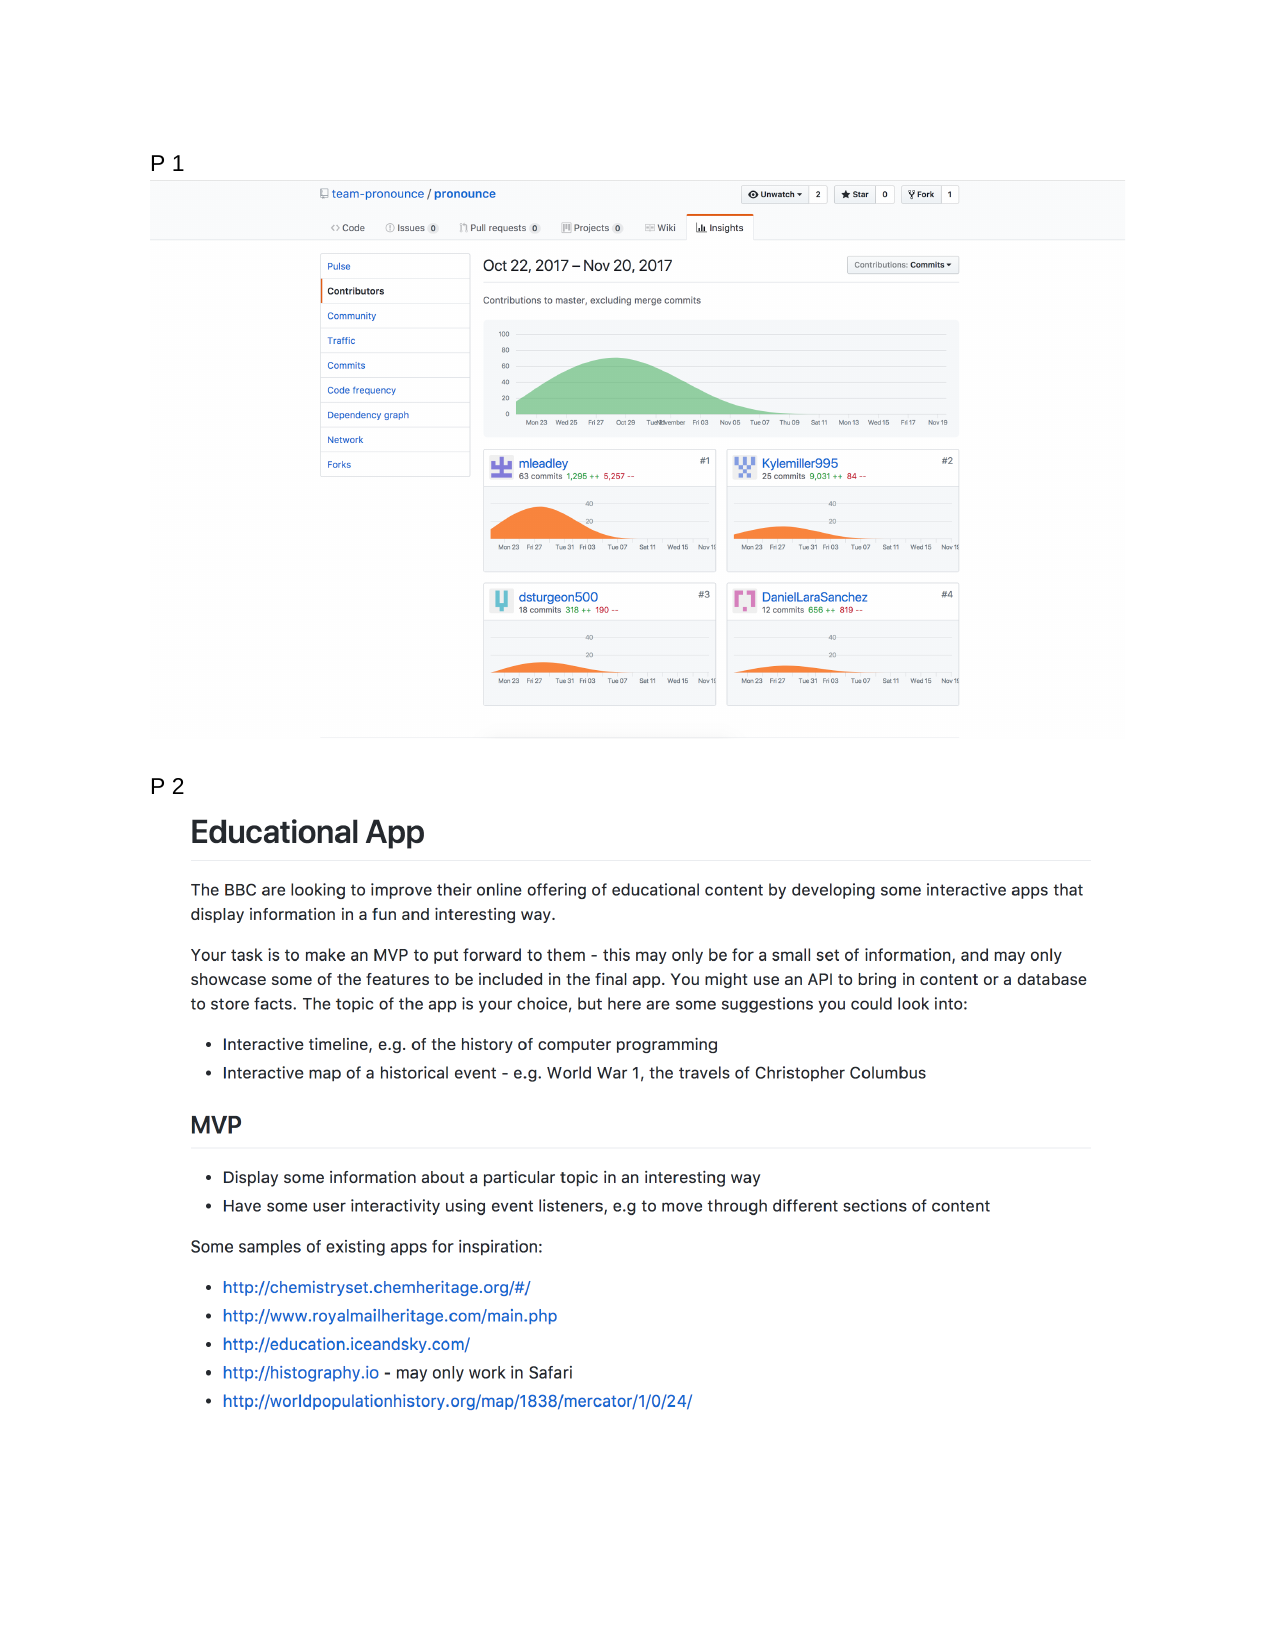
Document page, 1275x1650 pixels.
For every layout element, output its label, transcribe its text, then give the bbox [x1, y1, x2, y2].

picture [150, 802, 1125, 1437]
picture [150, 180, 1125, 739]
text P 1 [150, 150, 1125, 180]
text P 2 [150, 773, 1125, 802]
